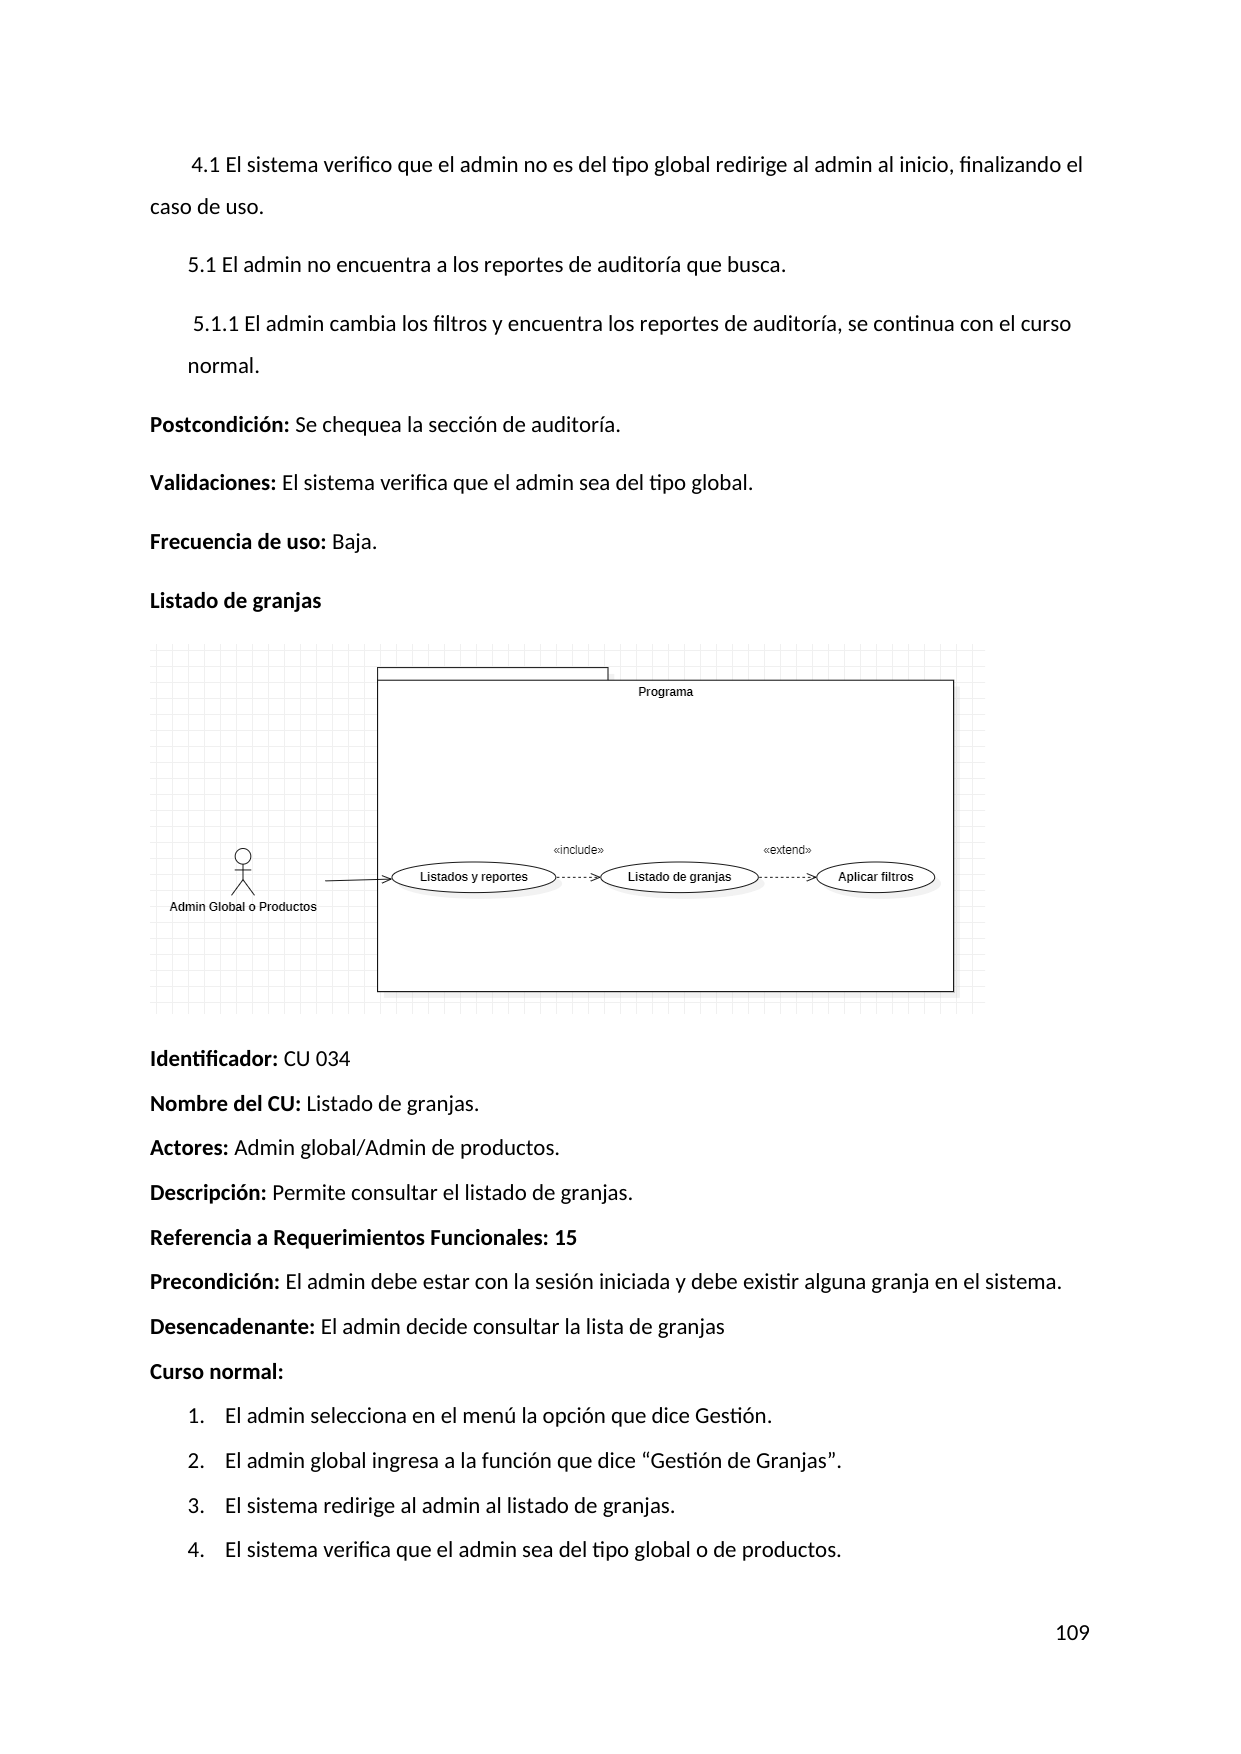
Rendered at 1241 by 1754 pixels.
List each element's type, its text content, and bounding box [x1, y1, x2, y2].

text Descripción: Permite consultar el listado de granjas. [150, 1178, 1090, 1206]
text 5.1 El admin no encuentra a los reportes de auditoría que busca. [187, 251, 1090, 279]
text Listado de granjas [150, 586, 1090, 614]
text Identificador: CU 034 [150, 1044, 1090, 1072]
text Actores: Admin global/Admin de productos. [150, 1133, 1090, 1161]
picture [150, 644, 986, 1014]
list El admin global ingresa a la función que dice “Gestión de Granjas”. [187, 1446, 1090, 1474]
text 4.1 El sistema verifico que el admin no es del tipo global redirige al admin al inicio, finalizando el caso de uso. [150, 150, 1090, 220]
list El admin selecciona en el menú la opción que dice Gestión. [187, 1402, 1090, 1429]
text Curso normal: [150, 1357, 1090, 1385]
text Precondición: El admin debe estar con la sesión iniciada y debe existir alguna granja en el sistema. [150, 1267, 1090, 1296]
text 5.1.1 El admin cambia los filtros y encuentra los reportes de auditoría, se continua con el curso normal. [187, 309, 1090, 379]
text Frecuencia de uso: Baja. [150, 527, 1090, 555]
text Validaciones: El sistema verifica que el admin sea del tipo global. [150, 468, 1090, 497]
text Postcondición: Se chequea la sección de auditoría. [150, 410, 1090, 438]
text Referencia a Requerimientos Funcionales: 15 [150, 1223, 1090, 1251]
list El sistema verifica que el admin sea del tipo global o de productos. [187, 1536, 1090, 1564]
text Desencadenante: El admin decide consultar la lista de granjas [150, 1312, 1090, 1340]
text Nombre del CU: Listado de granjas. [150, 1089, 1090, 1117]
list El sistema redirige al admin al listado de granjas. [187, 1491, 1090, 1519]
